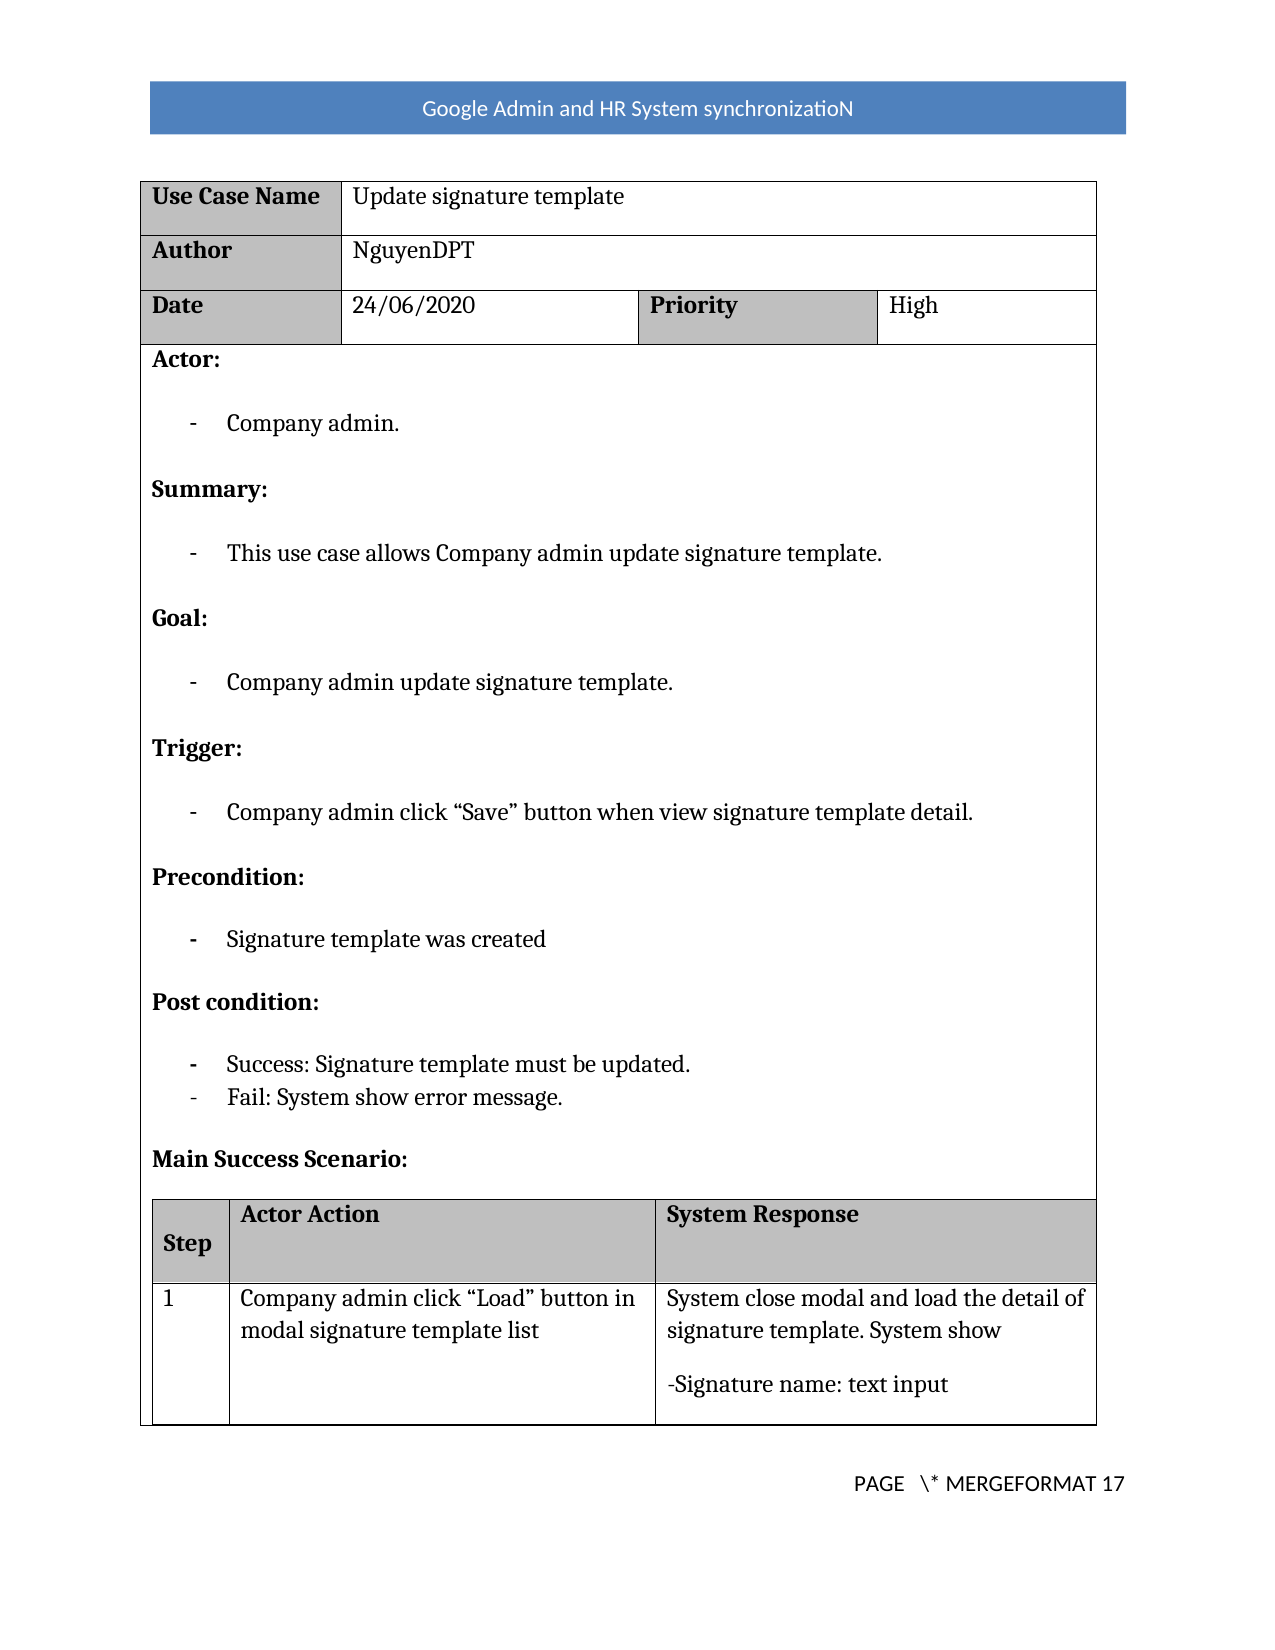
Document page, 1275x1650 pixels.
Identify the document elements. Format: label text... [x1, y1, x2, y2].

table_cell Priority [639, 291, 877, 344]
table_cell Update signature template [342, 182, 1096, 235]
table_cell Author [141, 236, 341, 290]
table_cell Use Case Name [141, 182, 341, 235]
table_cell NguyenDPT [342, 236, 1096, 290]
table_cell High [878, 291, 1096, 344]
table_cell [141, 345, 1096, 1425]
table_cell 24/06/2020 [342, 291, 638, 344]
table_cell Date [141, 291, 341, 344]
